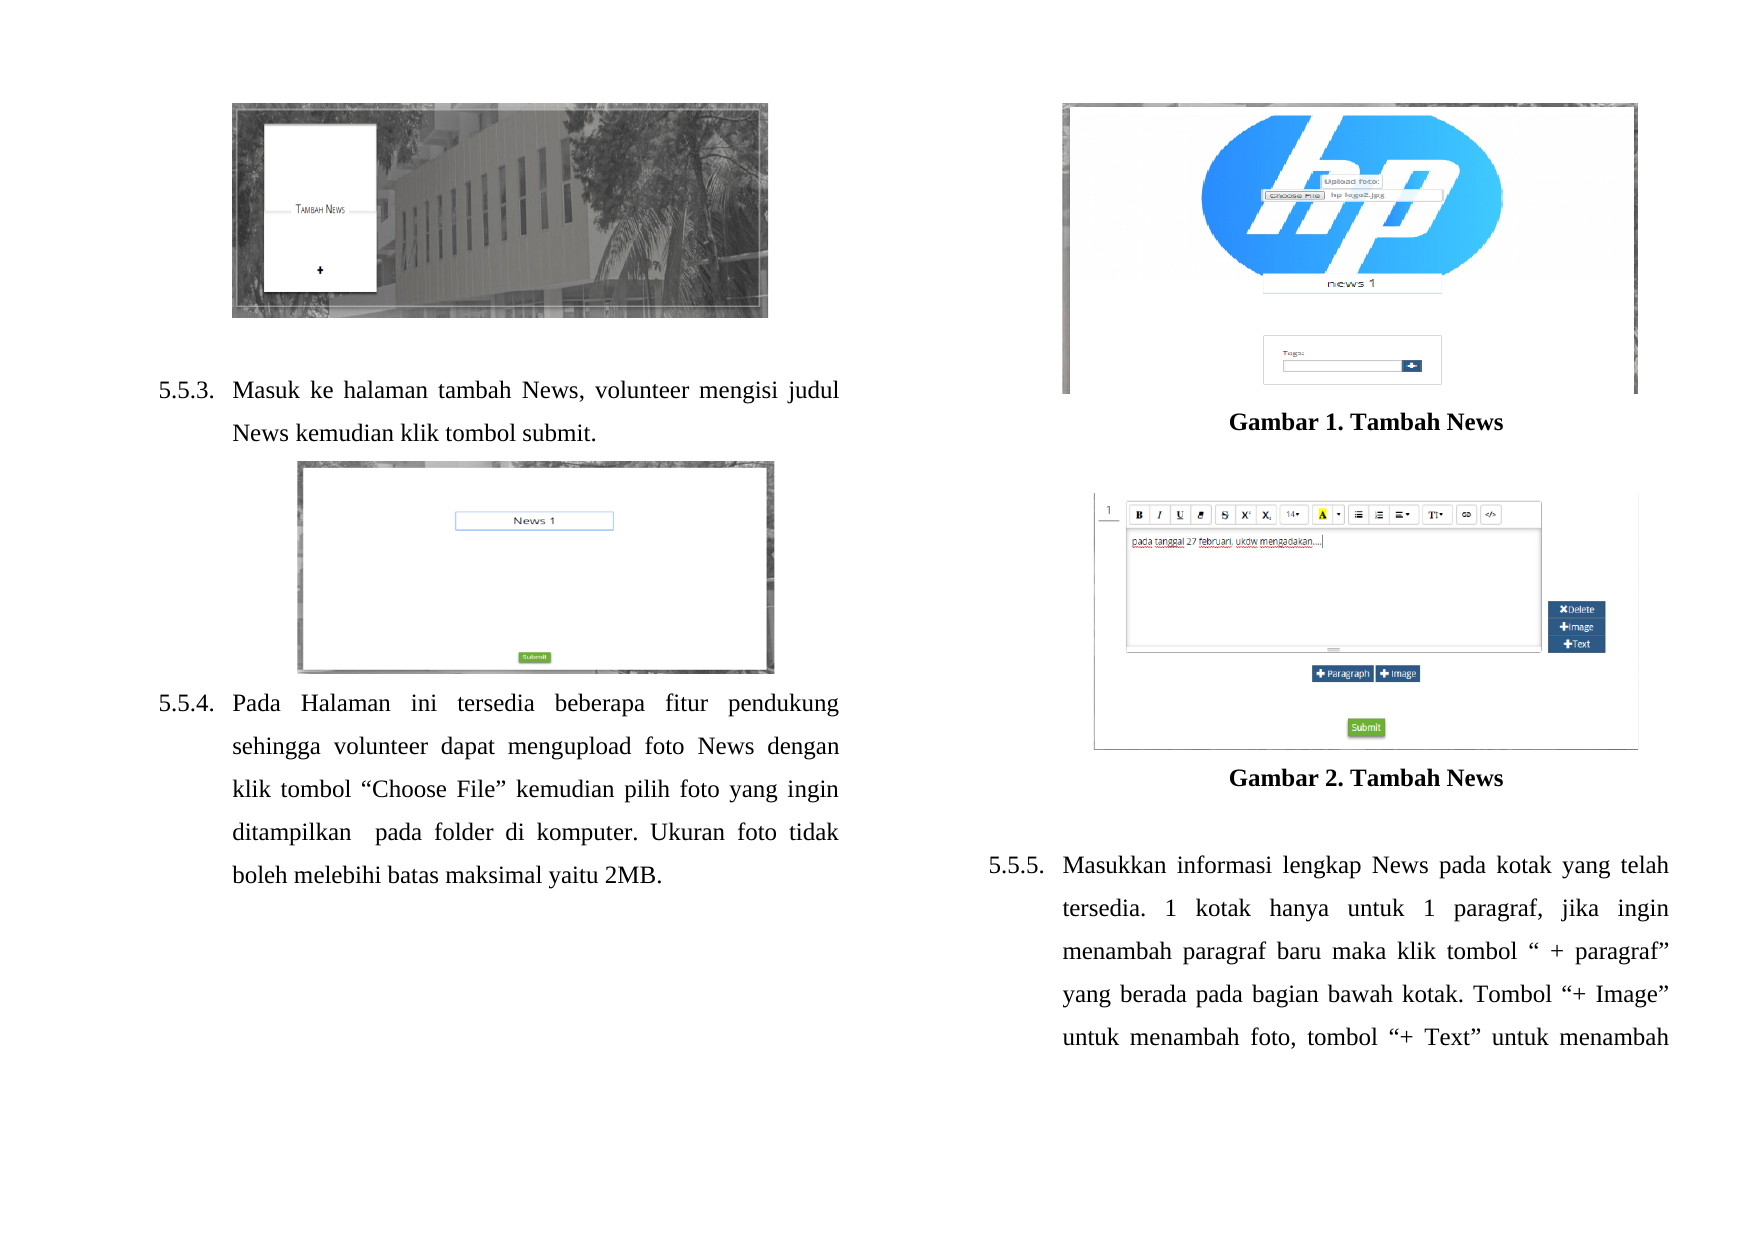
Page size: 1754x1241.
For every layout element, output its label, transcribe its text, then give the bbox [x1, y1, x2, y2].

list Gambar 2. Tambah News [1062, 763, 1669, 792]
picture [232, 103, 769, 318]
list Gambar 1. Tambah News [1062, 407, 1669, 436]
picture [1093, 493, 1639, 750]
picture [297, 461, 775, 674]
list Masuk ke halaman tambah News, volunteer mengisi judul News kemudian klik tombol submit. [158, 375, 839, 447]
picture [1062, 103, 1638, 394]
list Pada Halaman ini tersedia beberapa fitur pendukung sehingga volunteer dapat mengupload foto News dengan klik tombol “Choose File” kemudian pilih foto yang ingin ditampilkan pada folder di komputer. Ukuran foto tidak boleh melebihi batas maksimal yaitu 2MB. [158, 688, 839, 889]
